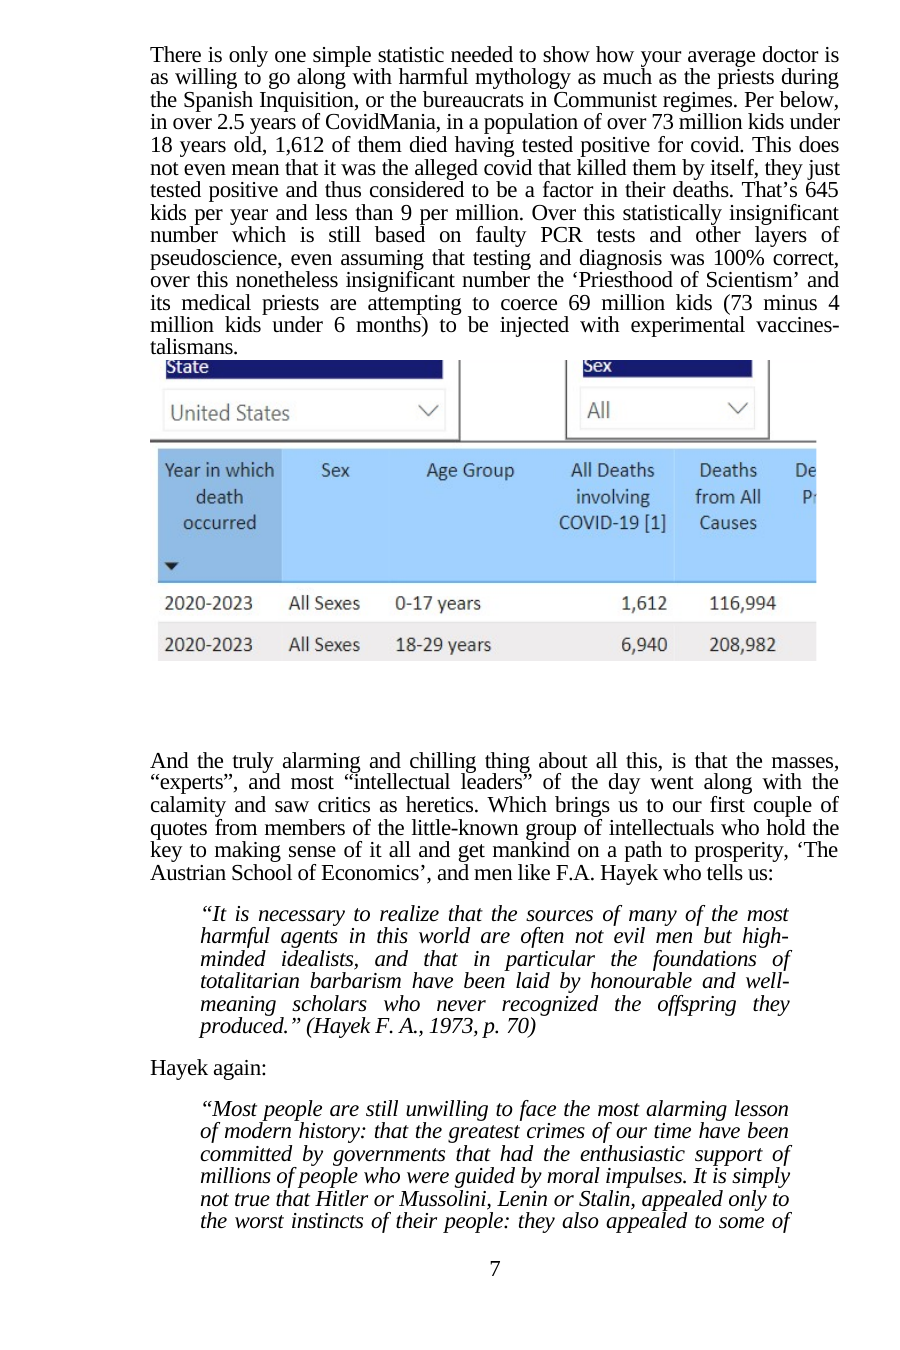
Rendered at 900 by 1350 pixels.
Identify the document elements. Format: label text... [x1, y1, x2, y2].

text Hayek again: [150, 1057, 840, 1080]
text “It is necessary to realize that the sources of many of the most harmful agents in this world are often not evil men but high-minded idealists, and that in particular the foundations of totalitarian barbarism have been laid by honourable and well-meaning scholars who never recognized the offspring they produced.” (Hayek F. A., 1973, p. 70) [200, 904, 790, 1039]
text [200, 1098, 790, 1233]
picture [150, 360, 817, 661]
text There is only one simple statistic needed to show how your average doctor is as willing to go along with harmful mythology as much as the priests during the Spanish Inquisition, or the bureaucrats in Communist regimes. Per below, in over 2.5 years of CovidMania, in a population of over 73 million kids under 18 years old, 1,612 of them died having tested positive for covid. This does not even mean that it was the alleged covid that killed them by itself, they just tested positive and thus considered to be a factor in their deaths. That’s 645 kids per year and less than 9 per million. Over this statistically insignificant number which is still based on faulty PCR tests and other layers of pseudoscience, even assuming that testing and diagnosis was 100% correct, over this nonetheless insignificant number the ‘Priesthood of Scientism’ and its medical priests are attempting to coerce 69 million kids (73 minus 4 million kids under 6 months) to be injected with experimental vaccines-talismans. [150, 45, 840, 360]
text And the truly alarming and chilling thing about all this, is that the masses, “experts”, and most “intellectual leaders” of the day went along with the calamity and saw critics as heretics. Which brings us to our first couple of quotes from members of the little-known group of intellectuals who hold the key to making sense of it all and get mankind on a path to prosperity, ‘The Austrian School of Economics’, and men like F.A. Hayek who tells us: [150, 750, 840, 885]
